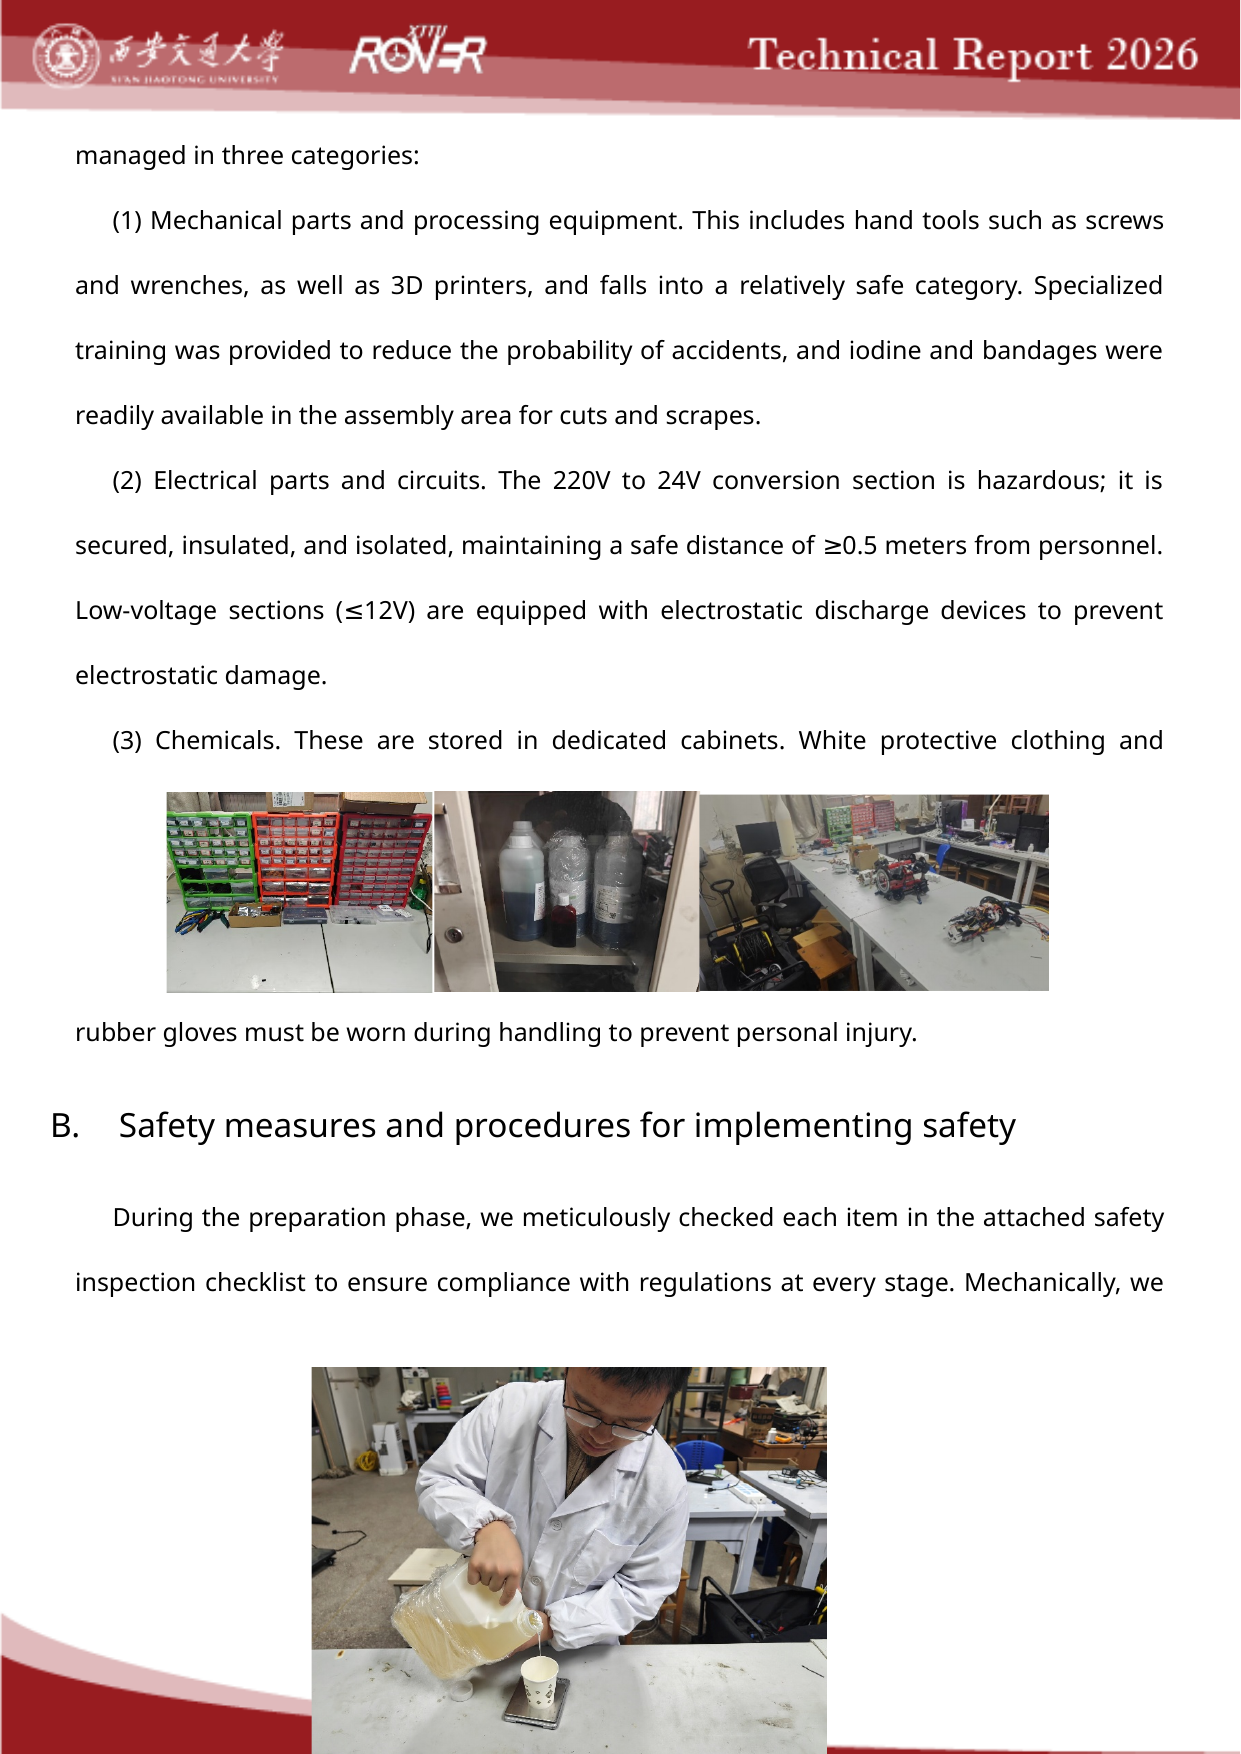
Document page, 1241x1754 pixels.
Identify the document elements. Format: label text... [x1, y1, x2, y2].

subtitle Safety measures and procedures for implementing safety [50, 1092, 1165, 1157]
picture [0, 0, 1241, 1754]
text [75, 1184, 1165, 1314]
text (2) Electrical parts and circuits. The 220V to 24V conversion section is hazardous; it is secured, insulated, and isolated, maintaining a safe distance of ≥0.5 meters from personnel. Low-voltage sections (≤12V) are equipped with electrostatic discharge devices to prevent electrostatic damage. [75, 447, 1165, 707]
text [75, 122, 1165, 187]
text (3) Chemicals. These are stored in dedicated cabinets. White protective clothing and rubber gloves must be worn during handling to prevent personal injury. [75, 707, 1165, 1064]
text (1) Mechanical parts and processing equipment. This includes hand tools such as screws and wrenches, as well as 3D printers, and falls into a relatively safe category. Specialized training was provided to reduce the probability of accidents, and iodine and bandages were readily available in the assembly area for cuts and scrapes. [75, 187, 1165, 447]
